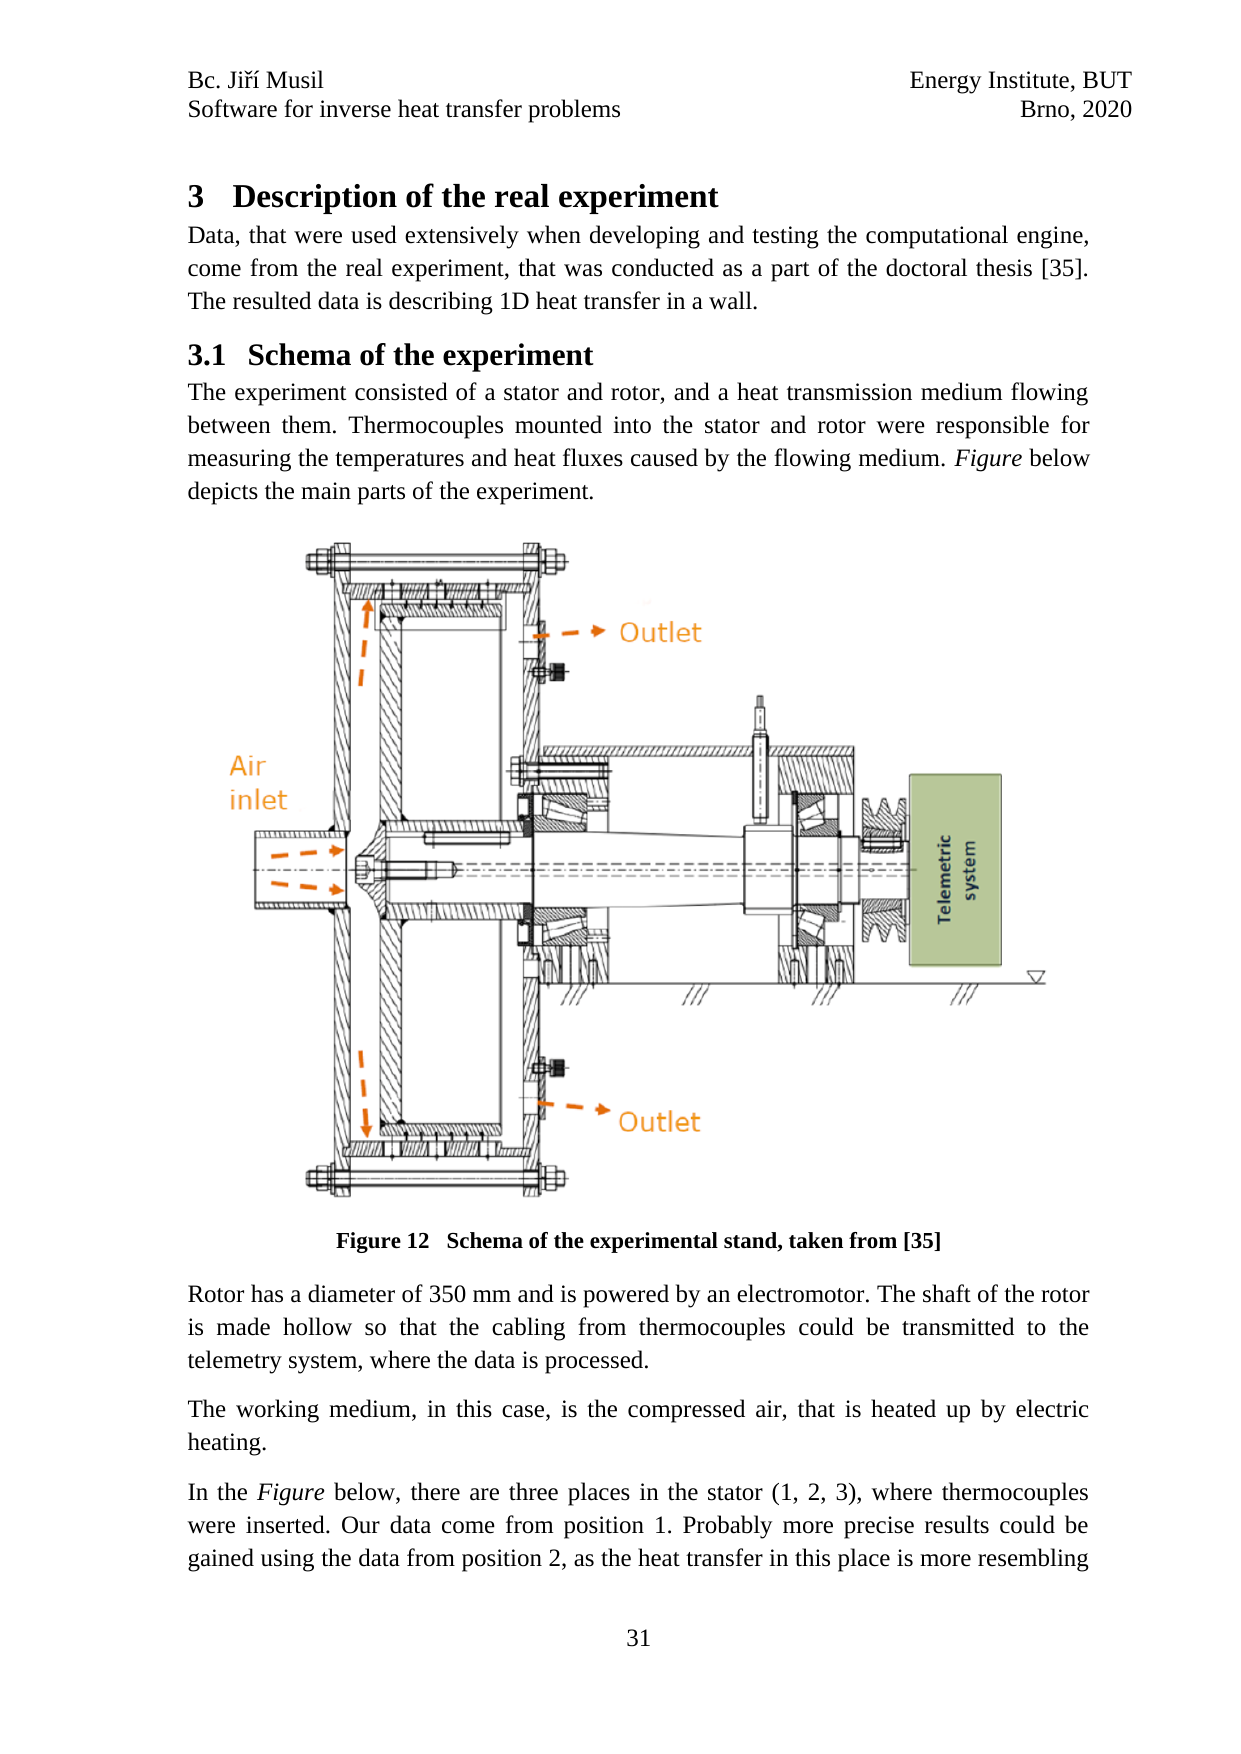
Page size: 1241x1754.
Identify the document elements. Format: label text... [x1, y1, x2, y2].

text The experiment consisted of a stator and rotor, and a heat transmission medium flowing between them. Thermocouples mounted into the stator and rotor were responsible for measuring the temperatures and heat fluxes caused by the flowing medium. Figure below depicts the main parts of the experiment. [187, 377, 1090, 505]
text Rotor has a diameter of 350 mm and is powered by an electromotor. The shaft of the rotor is made hollow so that the cabling from thermocouples could be transmitted to the telemetry system, where the data is processed. [187, 1279, 1090, 1373]
text Figure 12 Schema of the experimental stand, taken from [35] [187, 1228, 1090, 1254]
subtitle Schema of the experiment [187, 336, 1090, 372]
text Data, that were used extensively when developing and testing the computational engine, come from the real experiment, that was conducted as a part of the doctoral thesis [35]. The resulted data is describing 1D heat transfer in a wall. [187, 220, 1090, 315]
text The working medium, in this case, is the compressed air, that is heated up by electric heating. [187, 1394, 1090, 1456]
subtitle Description of the real experiment [187, 176, 1090, 214]
picture [219, 526, 1059, 1207]
